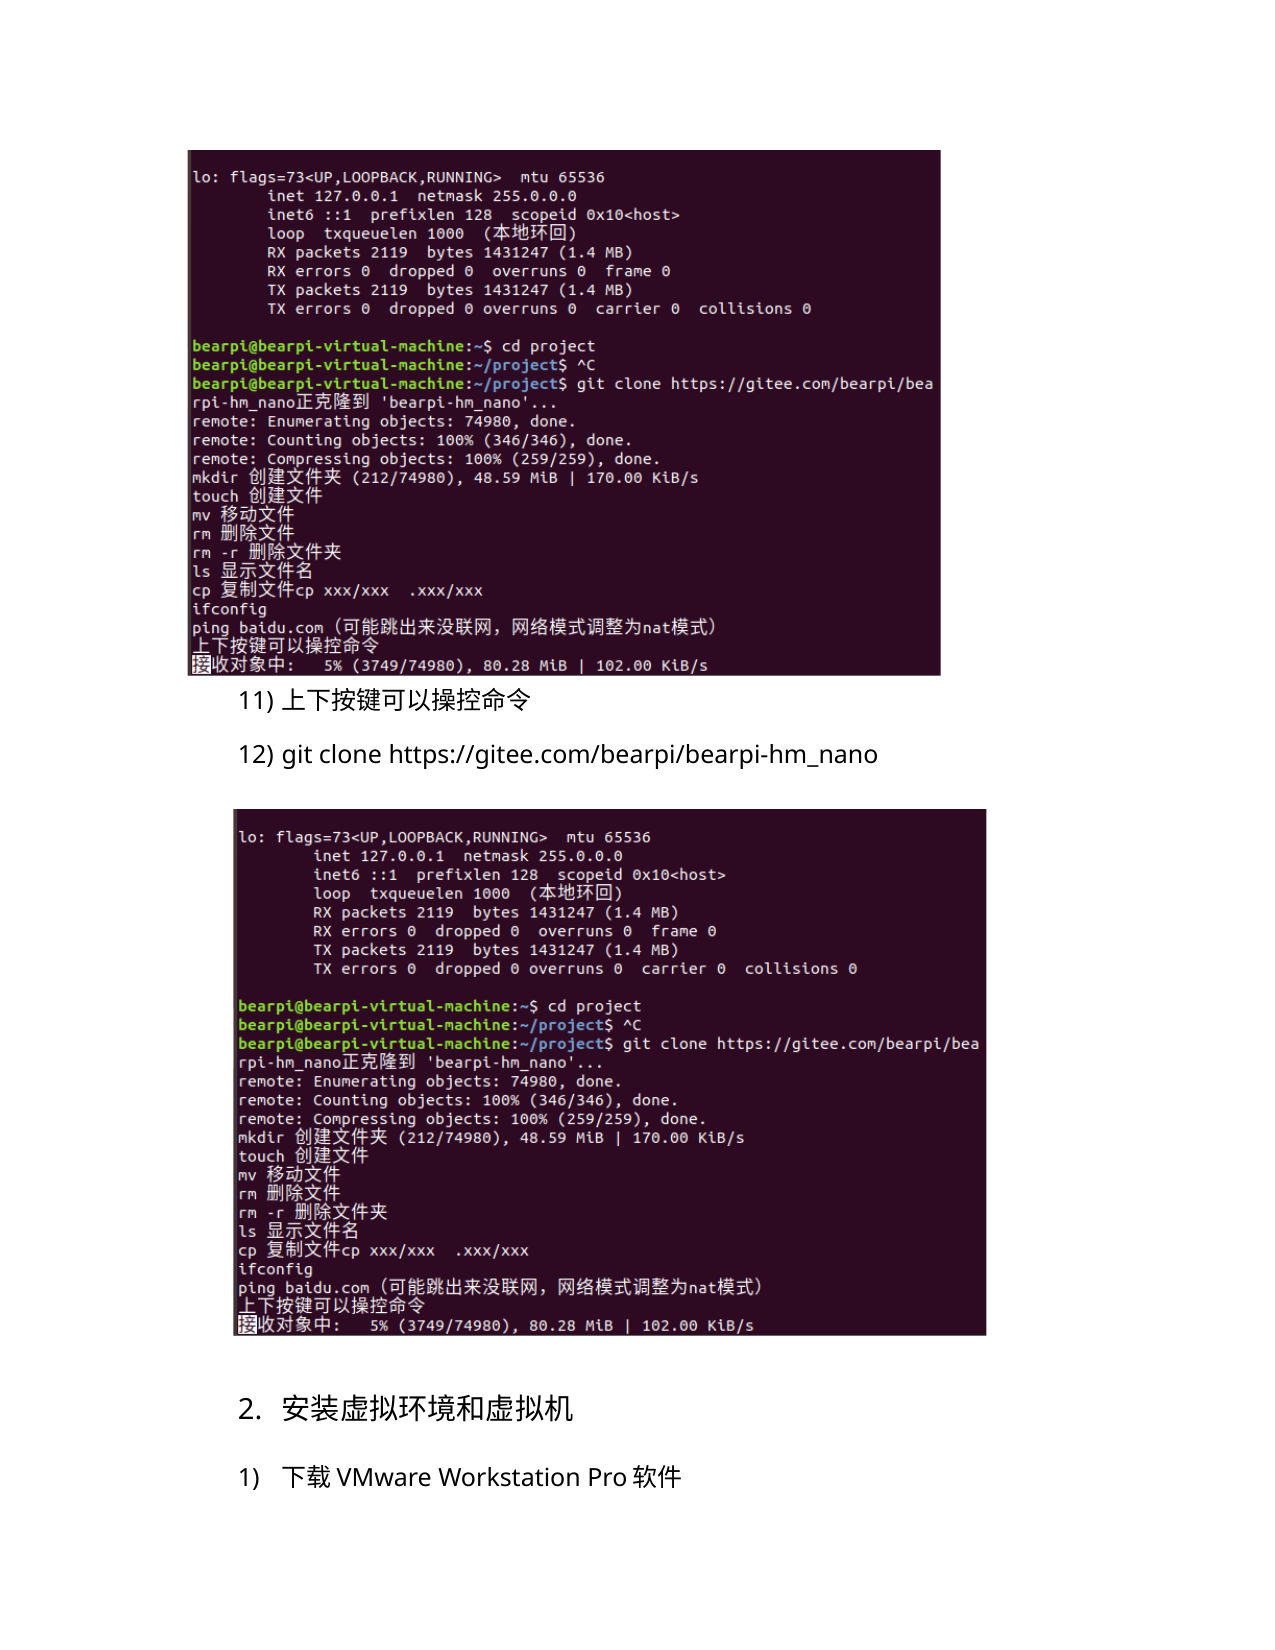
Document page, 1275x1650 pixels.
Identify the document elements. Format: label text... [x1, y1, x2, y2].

picture [187, 150, 941, 676]
text 安装虚拟环境和虚拟机 [238, 1386, 1087, 1428]
text git clone https://gitee.com/bearpi/bearpi-hm_nano [238, 730, 1087, 772]
list 下载VMware Workstation Pro软件 [238, 1453, 1087, 1494]
picture [233, 809, 987, 1336]
text 上下按键可以操控命令 [238, 676, 1087, 718]
